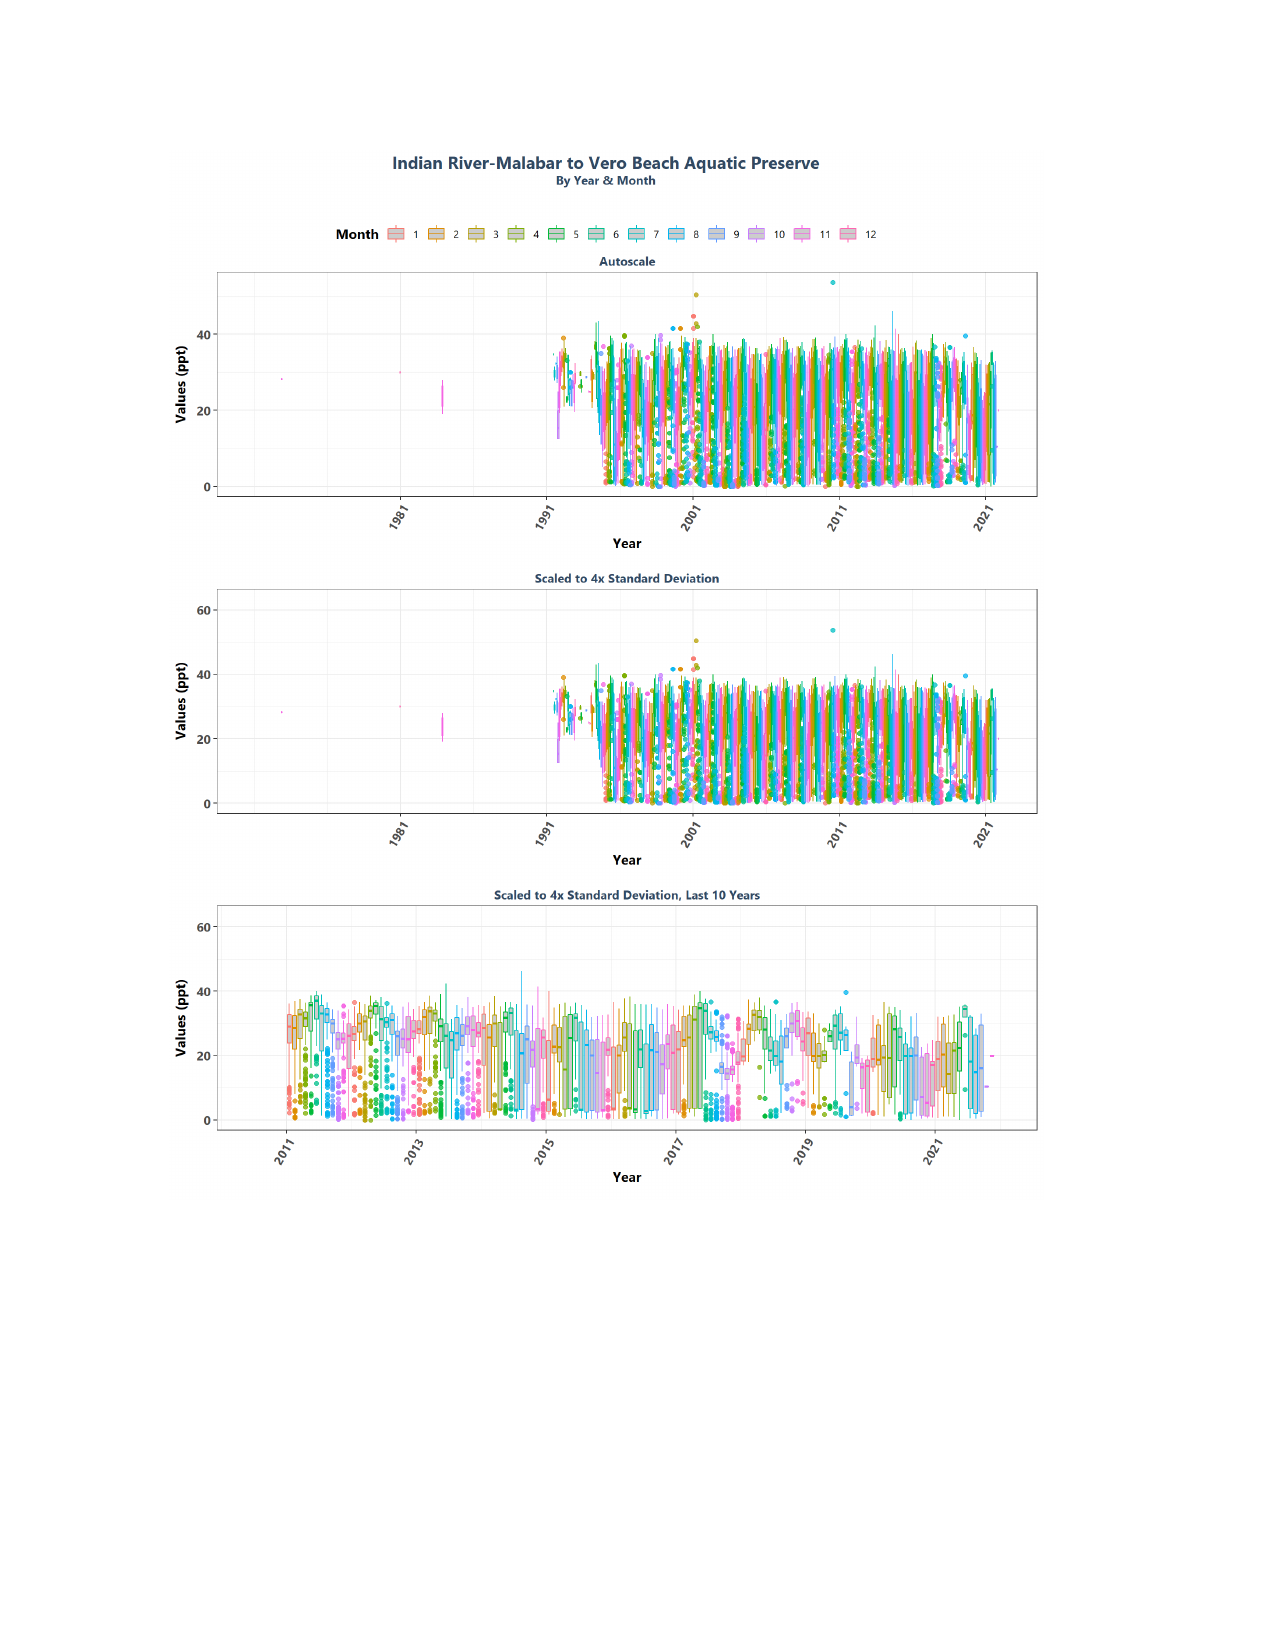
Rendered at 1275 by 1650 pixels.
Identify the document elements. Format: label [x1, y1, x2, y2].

picture [168, 150, 1044, 1200]
